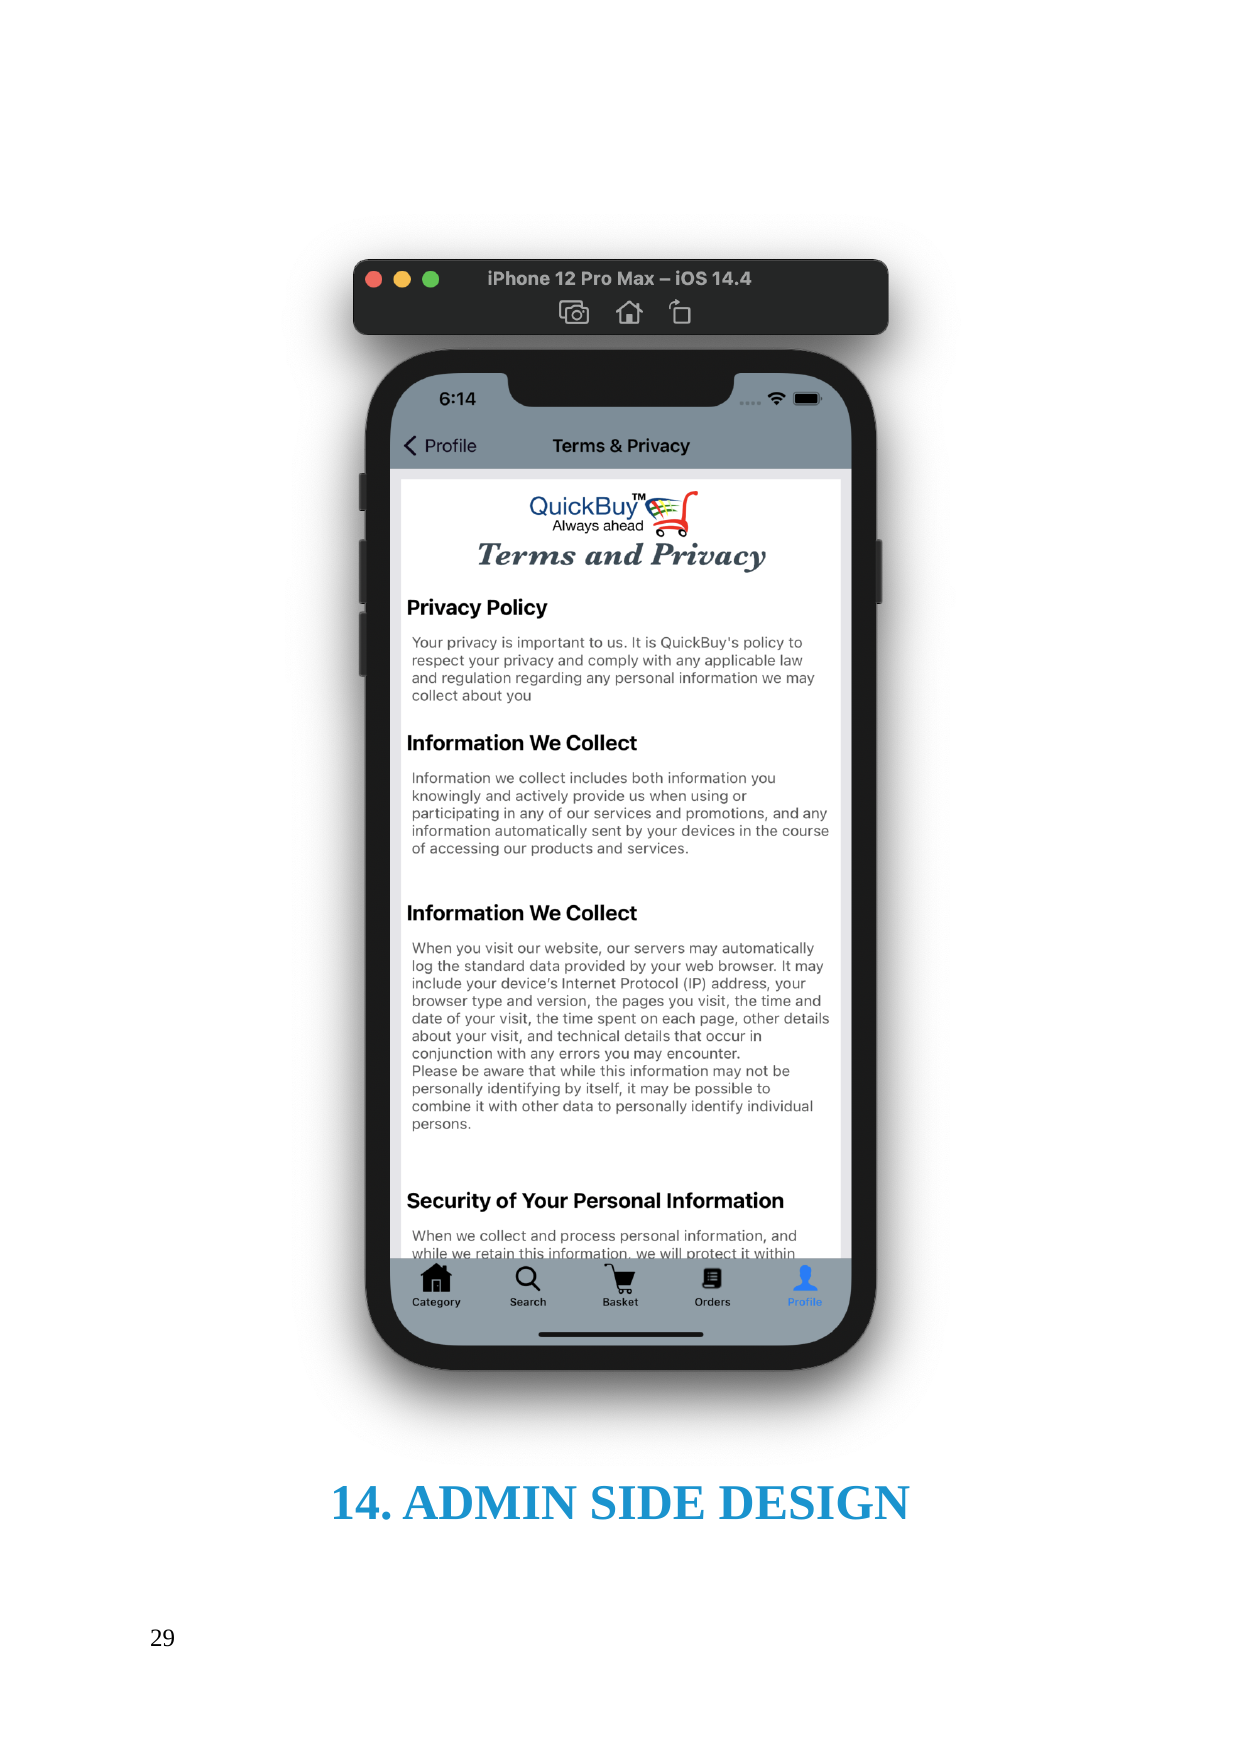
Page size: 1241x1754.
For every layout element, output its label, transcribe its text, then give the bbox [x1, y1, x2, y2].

picture [274, 207, 967, 1473]
text 14. ADMIN SIDE DESIGN [150, 1473, 1090, 1531]
